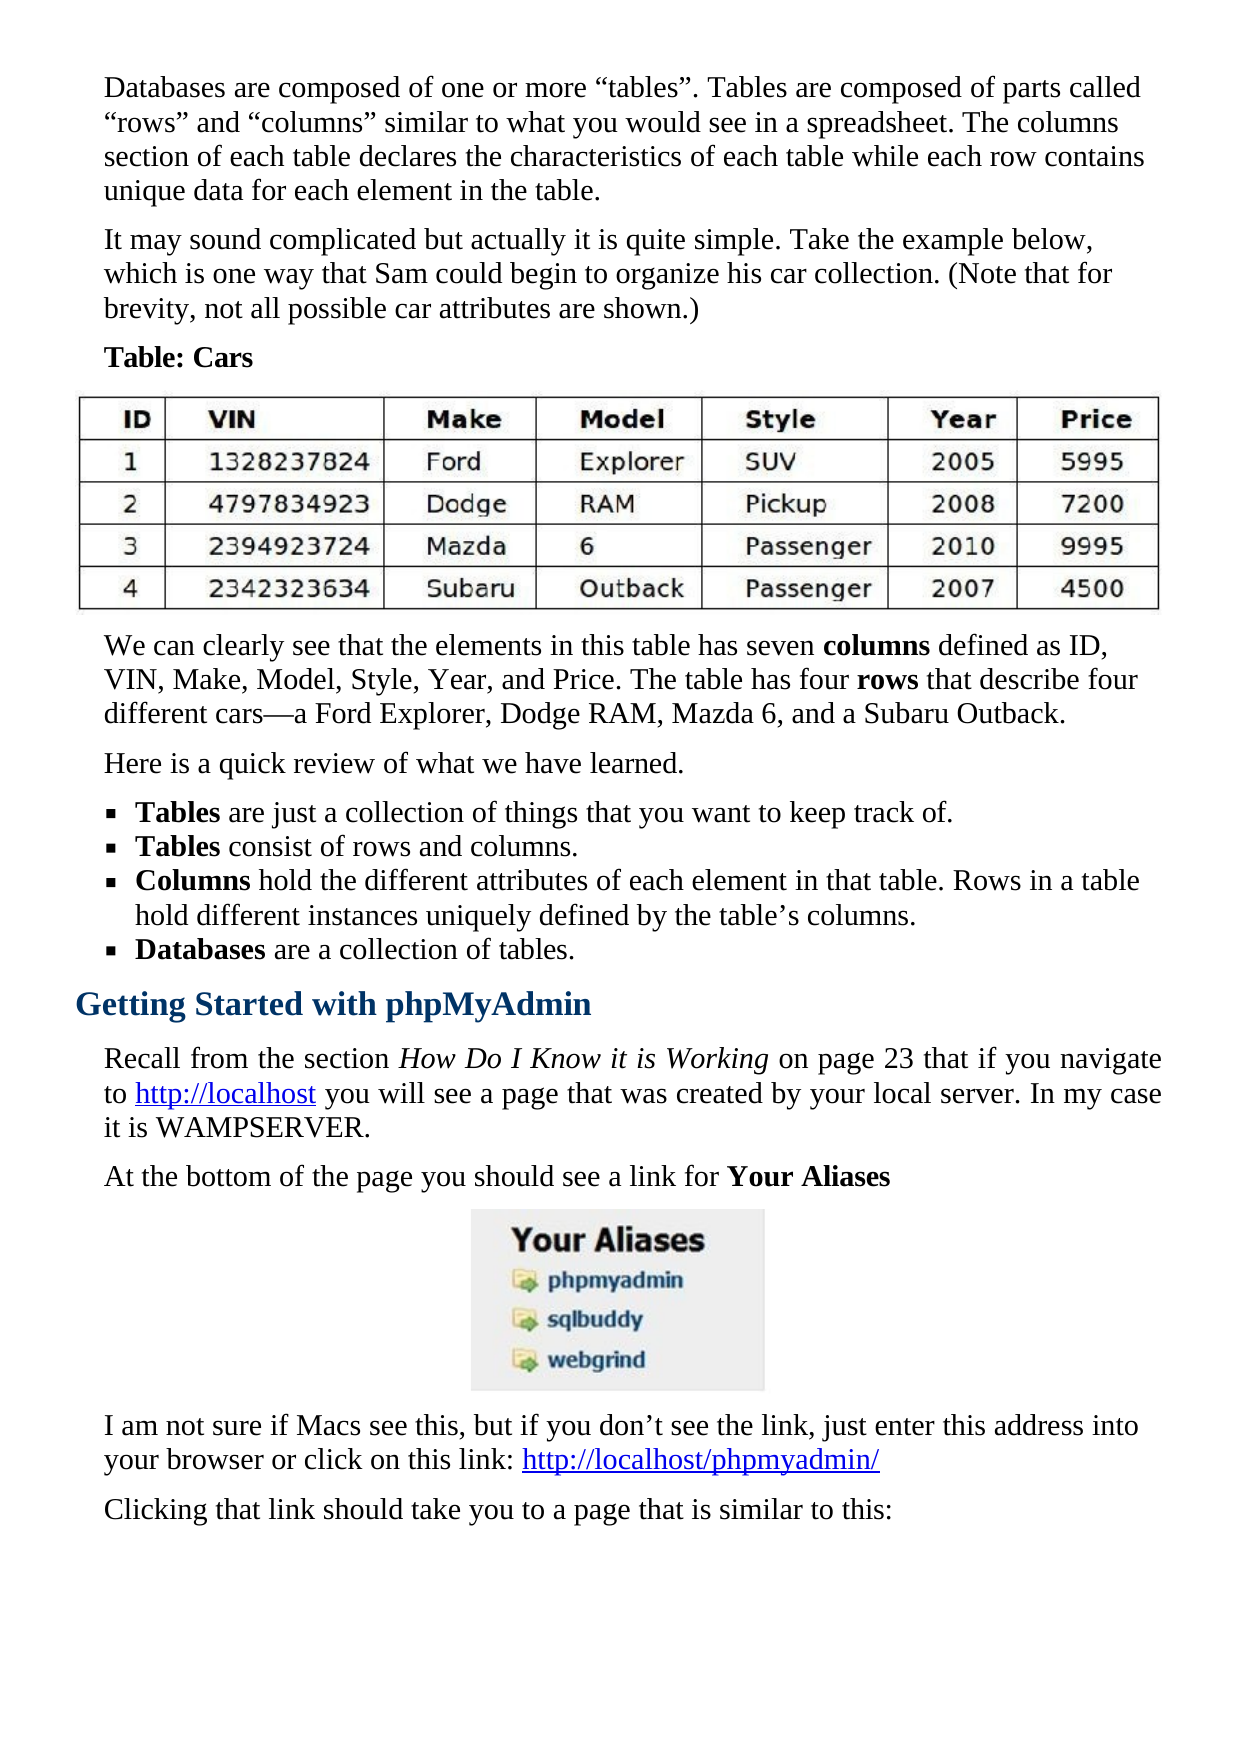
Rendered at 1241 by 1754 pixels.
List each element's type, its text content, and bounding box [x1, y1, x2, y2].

picture [470, 1209, 771, 1394]
text Databases are composed of one or more “tables”. Tables are composed of parts called “rows” and “columns” similar to what you would see in a spreadsheet. The columns section of each table declares the characteristics of each table while each row contains unique data for each element in the table. [103, 71, 1178, 207]
text Tables are just a collection of things that you want to keep track of. [135, 794, 1178, 829]
text Databases are a collection of tables. [135, 932, 1178, 966]
text I am not sure if Macs see this, but if you don’t see the link, just enter this address into your browser or click on this link: http://localhost/phpmyadmin/ [103, 1221, 1178, 1476]
text It may sound complicated but actually it is quite simple. Take the example below, which is one way that Sam could begin to organize his car collection. (Note that for brevity, not all possible car attributes are shown.) [103, 222, 1164, 324]
text Tables consist of rows and columns. [135, 829, 1178, 863]
text Columns hold the different attributes of each element in that table. Rows in a table hold different instances uniquely defined by the table’s columns. [135, 864, 1178, 932]
subtitle Getting Started with phpMyAdmin [75, 983, 1178, 1023]
text Table: Cars [103, 339, 1178, 374]
text Clicking that link should take you to a page that is similar to this: [103, 1491, 1178, 1526]
text Here is a quick review of what we have learned. [103, 745, 1178, 780]
text Recall from the section How Do I Know it is Working on page 23 that if you navigate to http://localhost you will see a page that was created by your local server. In my case it is WAMPSERVER. [103, 1041, 1163, 1143]
picture [75, 390, 1162, 615]
text At the bottom of the page you should see a link for Your Aliases [103, 1159, 1178, 1193]
